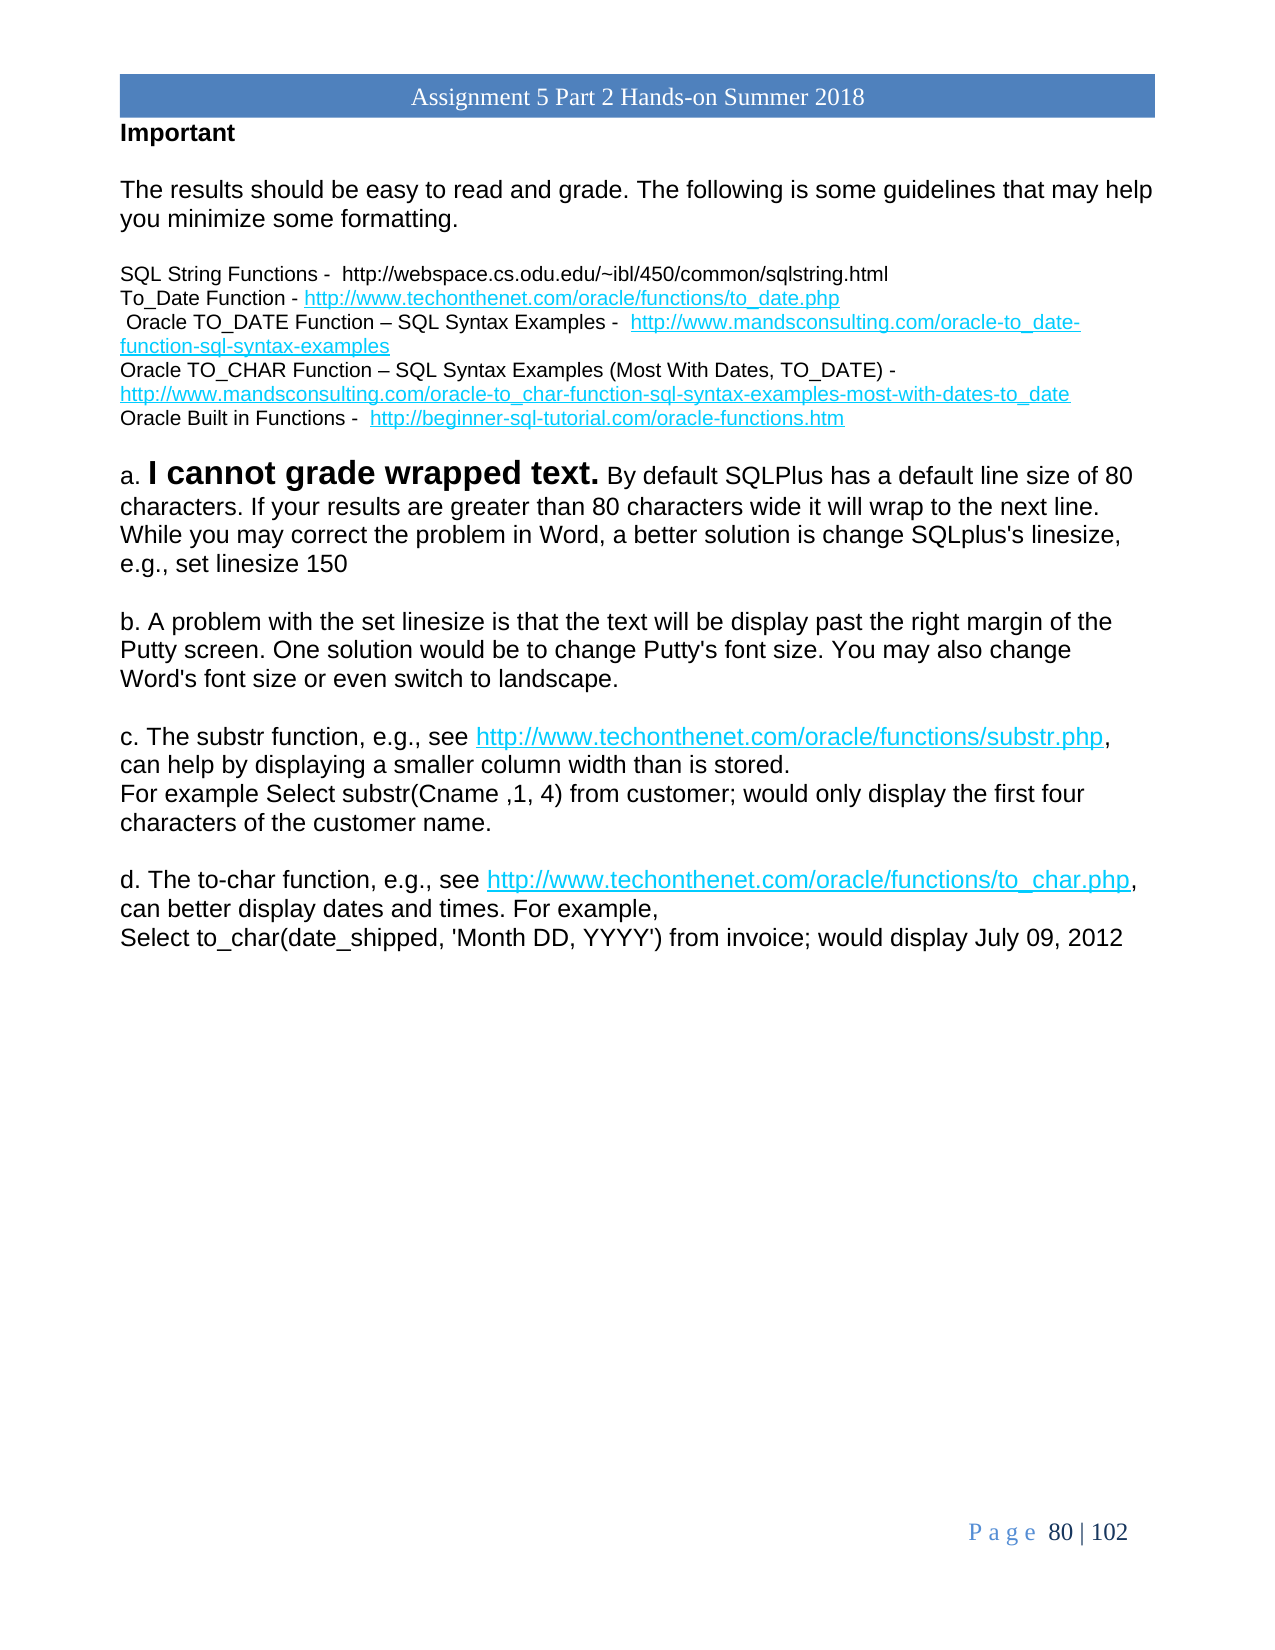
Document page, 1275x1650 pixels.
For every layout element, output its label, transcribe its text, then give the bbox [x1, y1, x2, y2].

text Select to_char(date_shipped, 'Month DD, YYYY') from invoice; would display July 09, 2012 [120, 923, 1155, 952]
text b. A problem with the set linesize is that the text will be display past the right margin of the Putty screen. One solution would be to change Putty's font size. You may also change Word's font size or even switch to landscape. [120, 607, 1155, 693]
text For example Select substr(Cname ,1, 4) from customer; would only display the first four characters of the customer name. [120, 779, 1155, 837]
text SQL String Functions - http://webspace.cs.odu.edu/~ibl/450/common/sqlstring.html [120, 262, 1155, 286]
text a. I cannot grade wrapped text. By default SQLPlus has a default line size of 80 characters. If your results are greater than 80 characters wide it will wrap to the next line. While you may correct the problem in Word, a better solution is change SQLplus's linesize, e.g., set linesize 150 [120, 453, 1155, 578]
text d. The to-char function, e.g., see http://www.techonthenet.com/oracle/functions/to_char.php, can better display dates and times. For example, [120, 865, 1155, 923]
text To_Date Function - http://www.techonthenet.com/oracle/functions/to_date.php [120, 286, 1155, 309]
text c. The substr function, e.g., see http://www.techonthenet.com/oracle/functions/substr.php, can help by displaying a smaller column width than is stored. [120, 722, 1155, 779]
text Oracle TO_DATE Function – SQL Syntax Examples - http://www.mandsconsulting.com/oracle-to_date-function-sql-syntax-examples [120, 309, 1155, 357]
text Important [120, 118, 1155, 147]
text The results should be easy to read and grade. The following is some guidelines that may help you minimize some formatting. [120, 175, 1155, 233]
text Oracle Built in Functions - http://beginner-sql-tutorial.com/oracle-functions.htm [120, 405, 1155, 429]
text Oracle TO_CHAR Function – SQL Syntax Examples (Most With Dates, TO_DATE) - http://www.mandsconsulting.com/oracle-to_char-function-sql-syntax-examples-most-with-dates-to_date [120, 357, 1155, 405]
